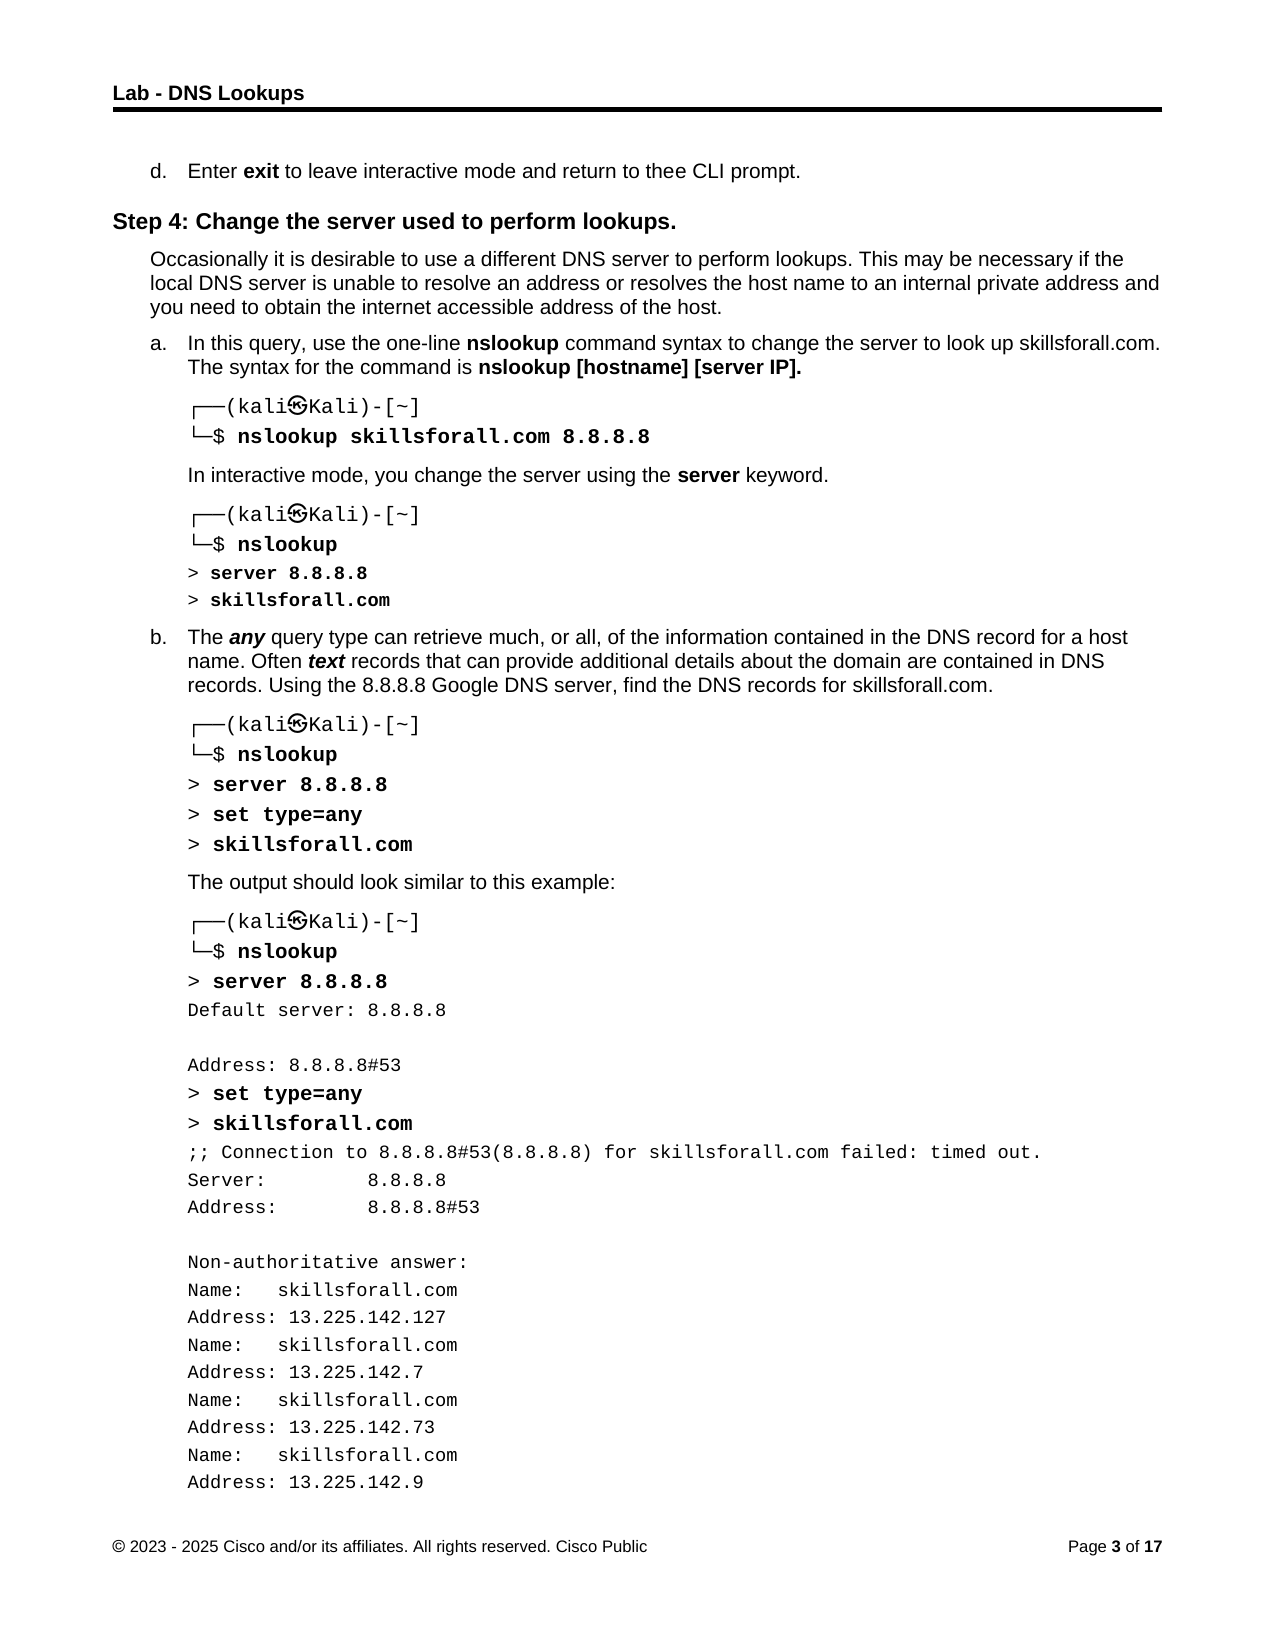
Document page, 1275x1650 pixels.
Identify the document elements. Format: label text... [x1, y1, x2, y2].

text └─$ nslookup [187, 744, 1162, 768]
text ┌──(kali㉿Kali)-[~] [187, 906, 1162, 935]
text └─$ nslookup [187, 941, 1162, 965]
text Server: 8.8.8.8 [187, 1171, 1162, 1192]
text The any query type can retrieve much, or all, of the information contained in the DNS record for a host name. Often text records that can provide additional details about the domain are contained in DNS records. Using the 8.8.8.8 Google DNS server, find the DNS records for skillsforall.com. [150, 625, 1162, 697]
text Address: 13.225.142.7 [187, 1363, 1162, 1384]
text ┌──(kali㉿Kali)-[~] [187, 709, 1162, 738]
text > server 8.8.8.8 [187, 774, 1162, 798]
text > set type=any [187, 1083, 1162, 1107]
text Name: skillsforall.com [187, 1391, 1162, 1412]
text The output should look similar to this example: [187, 870, 1162, 894]
text Address: 8.8.8.8#53 [187, 1198, 1162, 1219]
text > skillsforall.com [187, 834, 1162, 857]
text > set type=any [187, 804, 1162, 827]
text ┌──(kali㉿Kali)-[~] [187, 499, 1162, 527]
text Address: 13.225.142.9 [187, 1473, 1162, 1494]
text Non-authoritative answer: [187, 1253, 1162, 1274]
text ;; Connection to 8.8.8.8#53(8.8.8.8) for skillsforall.com failed: timed out. [187, 1143, 1162, 1164]
text Name: skillsforall.com [187, 1336, 1162, 1357]
text Address: 13.225.142.127 [187, 1308, 1162, 1329]
text Occasionally it is desirable to use a different DNS server to perform lookups. This may be necessary if the local DNS server is unable to resolve an address or resolves the host name to an internal private address and you need to obtain the internet accessible address of the host. [150, 247, 1162, 319]
subtitle Change the server used to perform lookups. [112, 208, 1162, 234]
text └─$ nslookup [187, 534, 1162, 557]
text ┌──(kali㉿Kali)-[~] [187, 392, 1162, 420]
text Default server: 8.8.8.8 [187, 1001, 1162, 1022]
text > server 8.8.8.8 [187, 971, 1162, 995]
text Enter exit to leave interactive mode and return to thee CLI prompt. [150, 159, 1162, 183]
text > skillsforall.com [187, 591, 1162, 612]
text Name: skillsforall.com [187, 1446, 1162, 1467]
text └─$ nslookup skillsforall.com 8.8.8.8 [187, 426, 1162, 450]
text > skillsforall.com [187, 1113, 1162, 1137]
text In this query, use the one-line nslookup command syntax to change the server to look up skillsforall.com. The syntax for the command is nslookup [hostname] [server IP]. [150, 331, 1162, 379]
text > server 8.8.8.8 [187, 564, 1162, 585]
text In interactive mode, you change the server using the server keyword. [187, 462, 1162, 486]
text Address: 13.225.142.73 [187, 1418, 1162, 1439]
text Address: 8.8.8.8#53 [187, 1056, 1162, 1077]
text Name: skillsforall.com [187, 1281, 1162, 1302]
